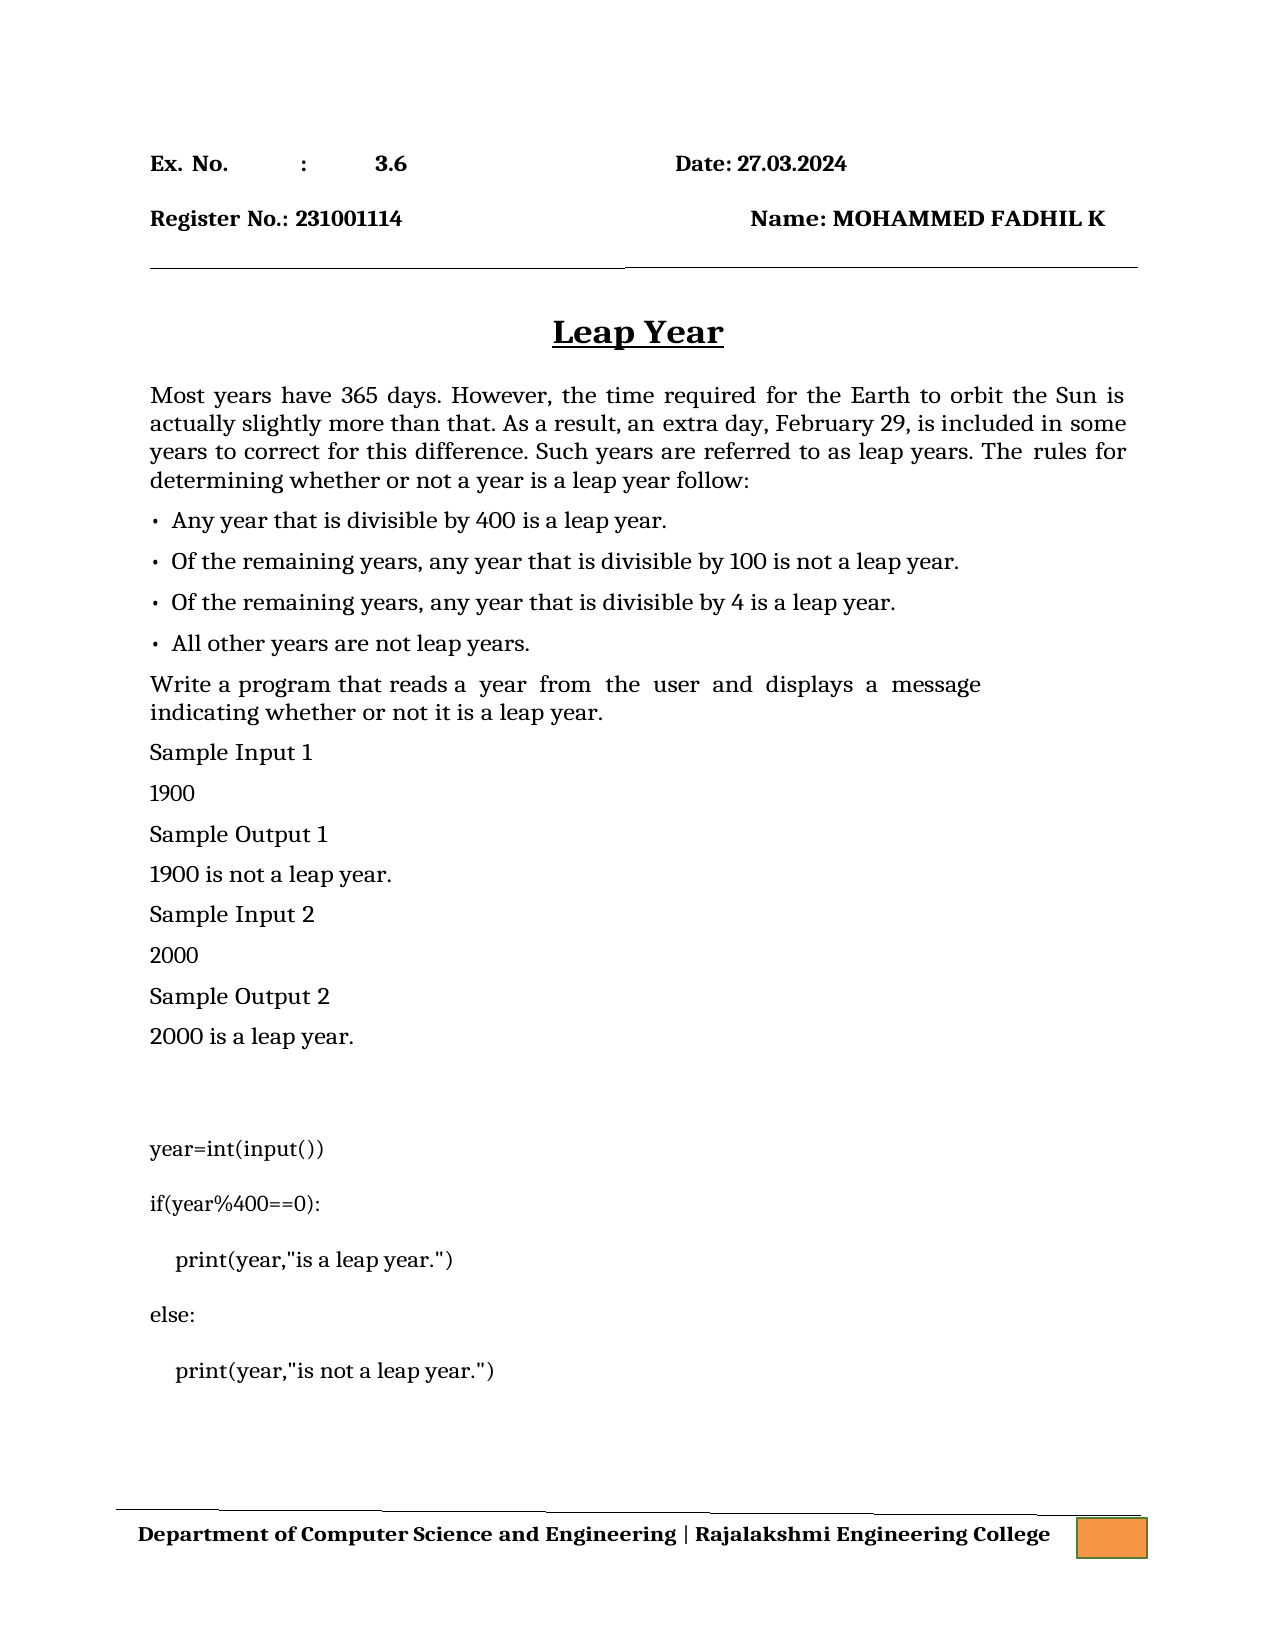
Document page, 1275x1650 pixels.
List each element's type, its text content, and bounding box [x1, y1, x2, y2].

text 1900 [150, 779, 1219, 807]
text Sample Output 2 2000 is a leap year. [150, 983, 366, 1050]
list Of the remaining years, any year that is divisible by 4 is a leap year. [150, 589, 1219, 616]
text Ex. No. : 3.6 Date: 27.03.2024 [150, 151, 1219, 177]
list Any year that is divisible by 400 is a leap year. [150, 507, 1219, 535]
text year=int(input()) if(year%400==0): [150, 1135, 369, 1217]
text print(year,"is not a leap year.") [175, 1357, 1219, 1384]
text Sample Output 1 [150, 821, 1219, 848]
text Sample Input 1 [150, 739, 1219, 766]
text Write a program that reads a year from the user and displays a message indicating whether or not it is a leap year. [150, 671, 1047, 726]
text Most years have 365 days. However, the time required for the Earth to orbit the Sun is actually slightly more than that. As a result, an extra day, February 29, is included in some years to correct for this difference. Such years are referred to as leap years. The rules for determining whether or not a year is a leap year follow: [150, 382, 1126, 494]
list Of the remaining years, any year that is divisible by 100 is not a leap year. [150, 548, 1219, 576]
text print(year,"is a leap year.") else: [150, 1246, 464, 1328]
text Register No.: 231001114 Name: MOHAMMED FADHIL K [150, 206, 1219, 232]
list All other years are not leap years. [150, 629, 1219, 657]
text 1900 is not a leap year. Sample Input 2 [150, 861, 408, 929]
text 2000 [150, 942, 1219, 969]
subtitle Leap Year [172, 314, 1104, 352]
